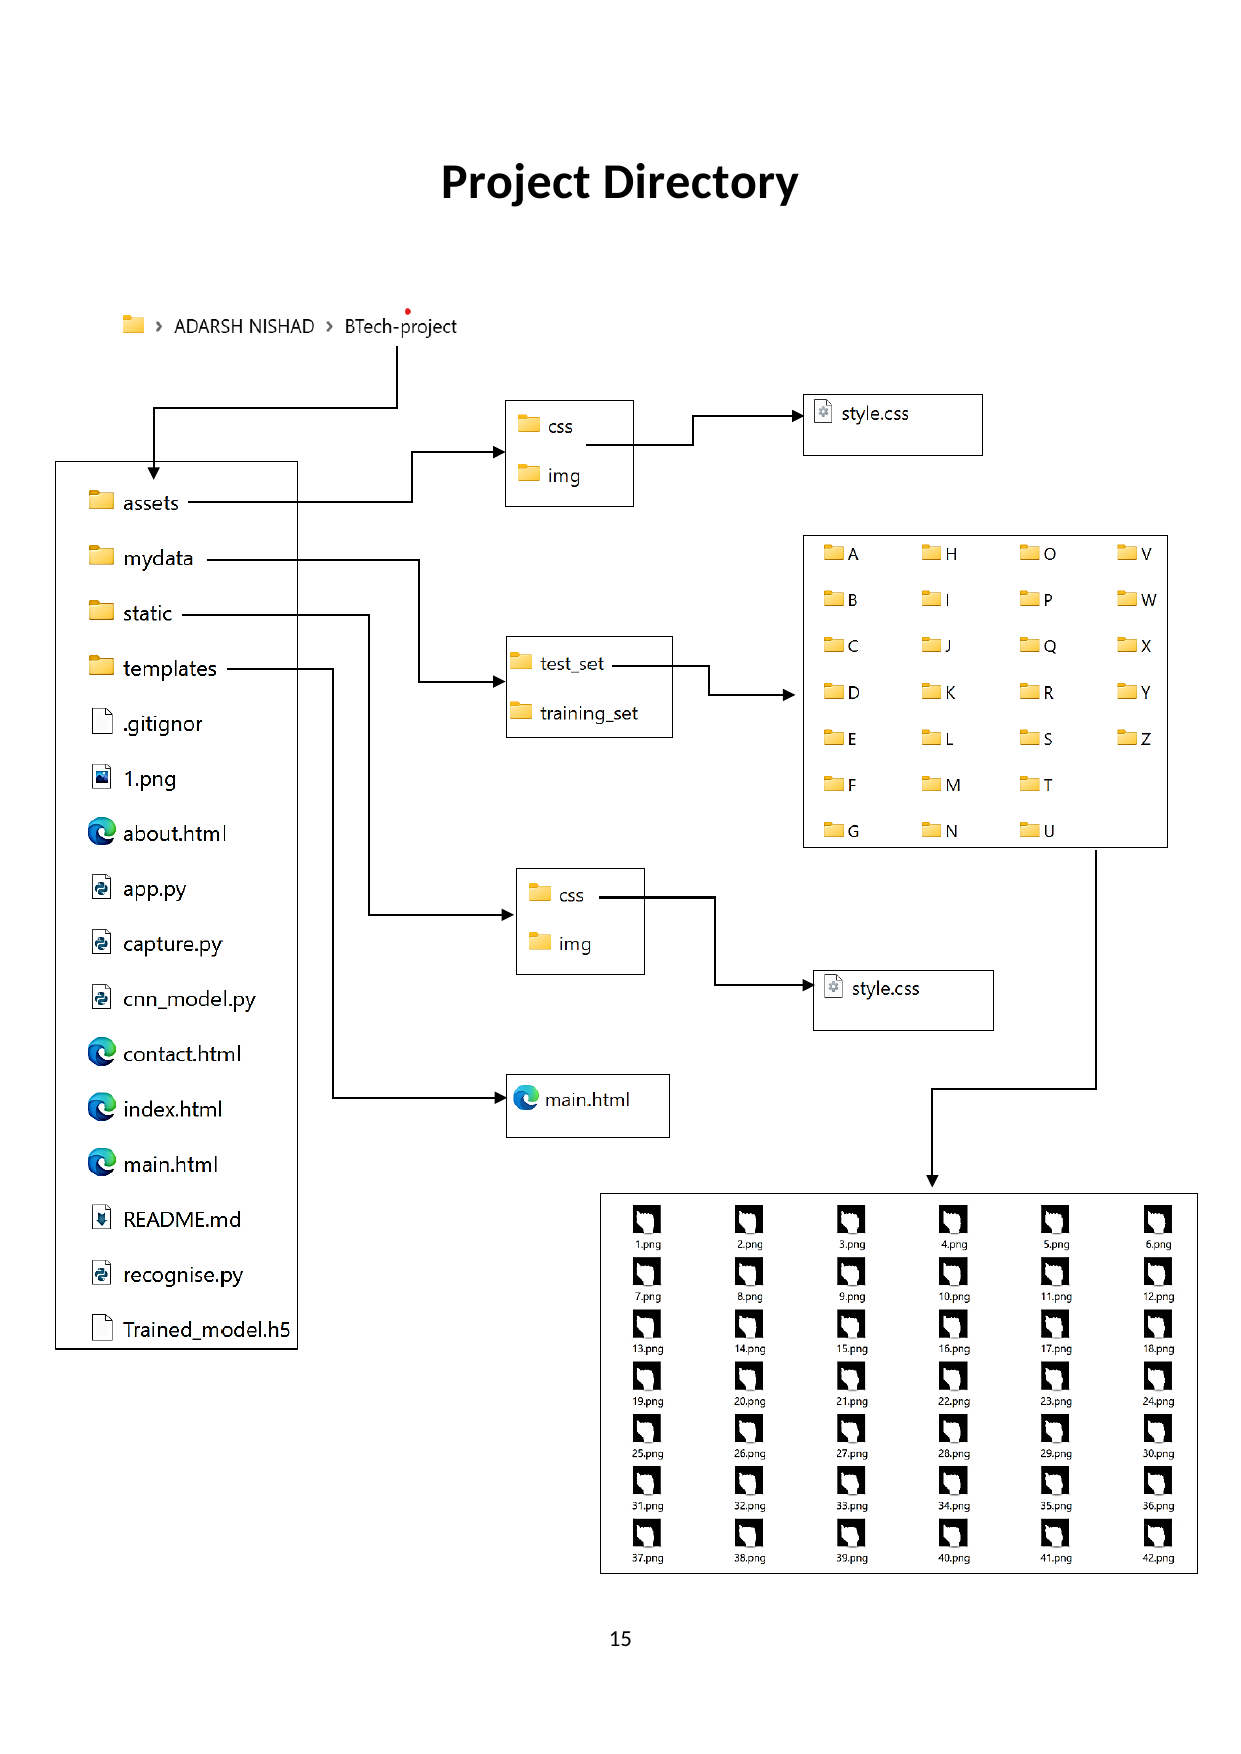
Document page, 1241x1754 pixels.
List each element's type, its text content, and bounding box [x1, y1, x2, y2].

picture [814, 971, 993, 1030]
picture [56, 462, 297, 1348]
picture [804, 395, 982, 455]
picture [507, 637, 672, 737]
picture [517, 869, 644, 974]
picture [116, 299, 469, 344]
picture [506, 401, 633, 506]
picture [601, 1194, 1197, 1573]
text Project Directory [150, 150, 1090, 211]
picture [804, 536, 1167, 847]
picture [507, 1075, 669, 1137]
